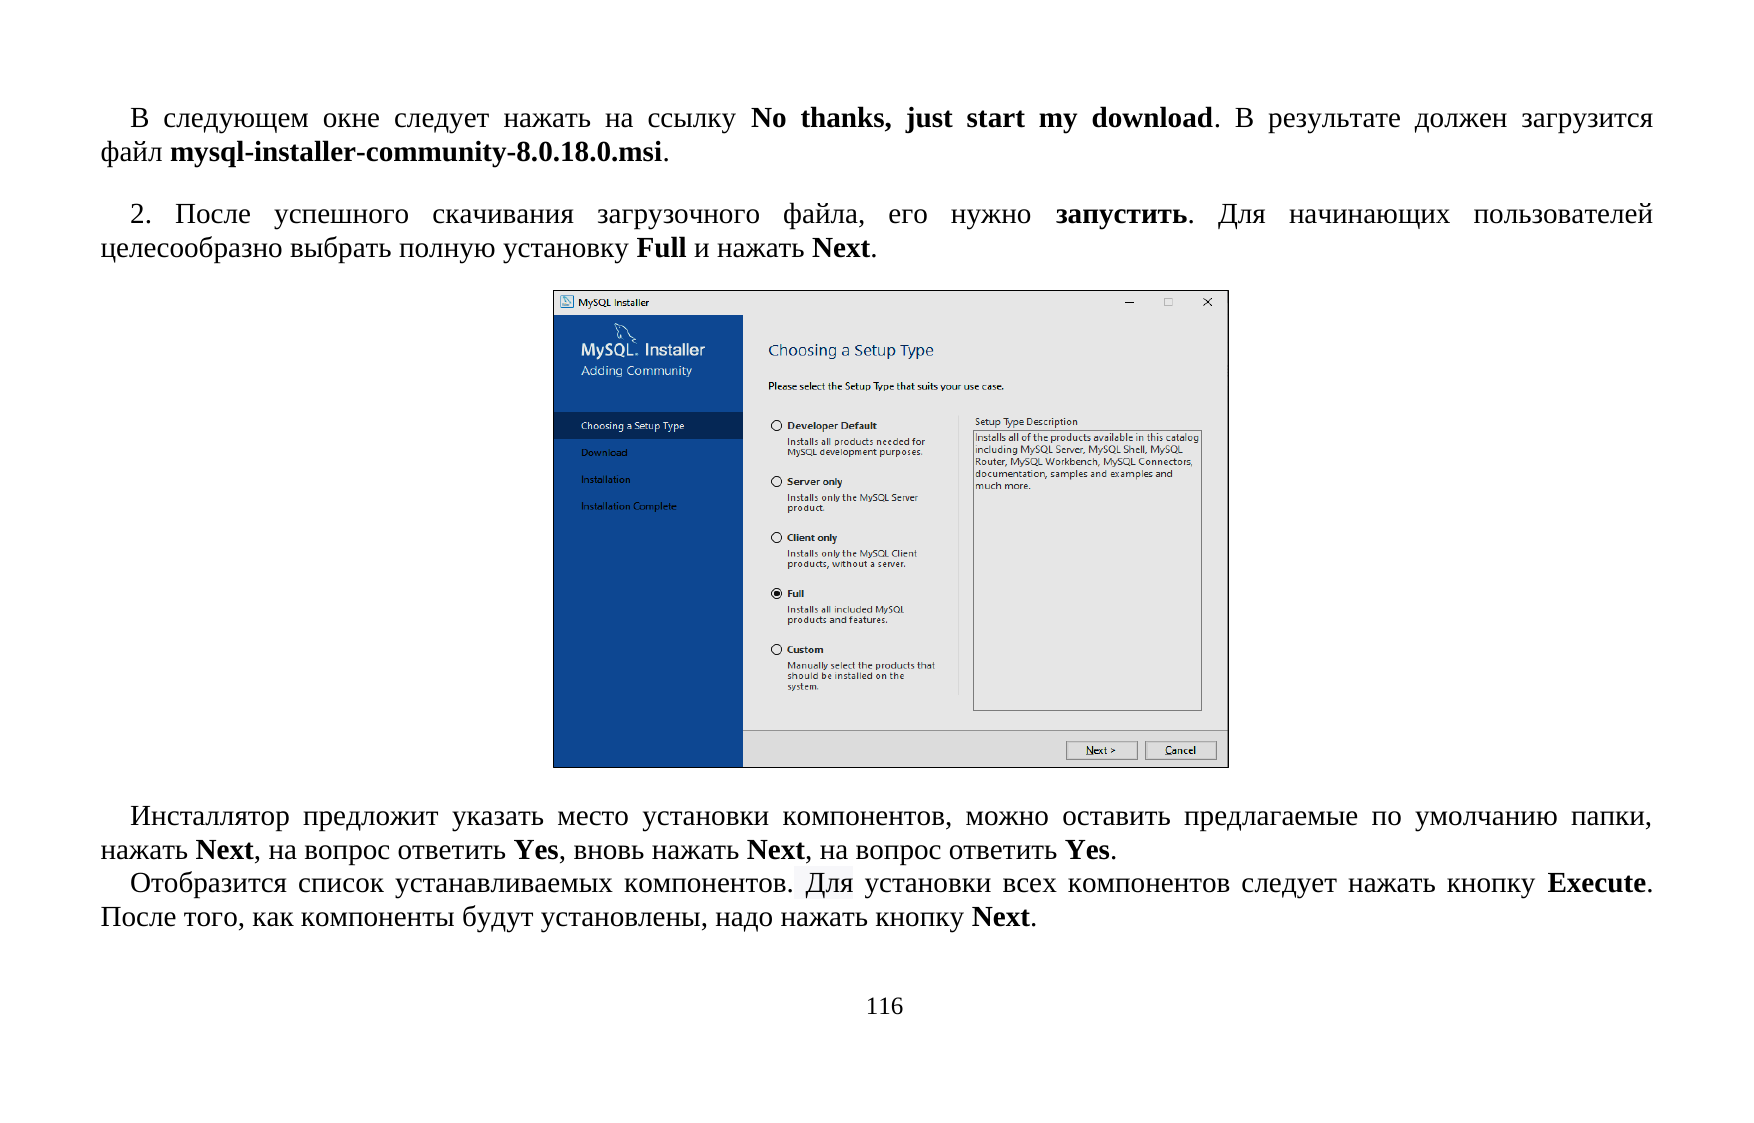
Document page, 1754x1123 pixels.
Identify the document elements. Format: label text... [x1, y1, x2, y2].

text Инсталлятор предложит указать место установки компонентов, можно оставить предлагаемые по умолчанию папки, нажать Next, на вопрос ответить Yes, вновь нажать Next, на вопрос ответить Yes. [100, 798, 1653, 866]
text 2. После успешного скачивания загрузочного файла, его нужно запустить. Для начинающих пользователей целесообразно выбрать полную установку Full и нажать Next. [100, 196, 1653, 263]
text Отобразится список устанавливаемых компонентов. Для установки всех компонентов следует нажать кнопку Execute. После того, как компоненты будут установлены, надо нажать кнопку Next. [100, 866, 1653, 933]
picture [554, 291, 1228, 767]
text В следующем окне следует нажать на ссылку No thanks, just start my download. В результате должен загрузится файл mysql-installer-community-8.0.18.0.msi. [100, 100, 1653, 167]
